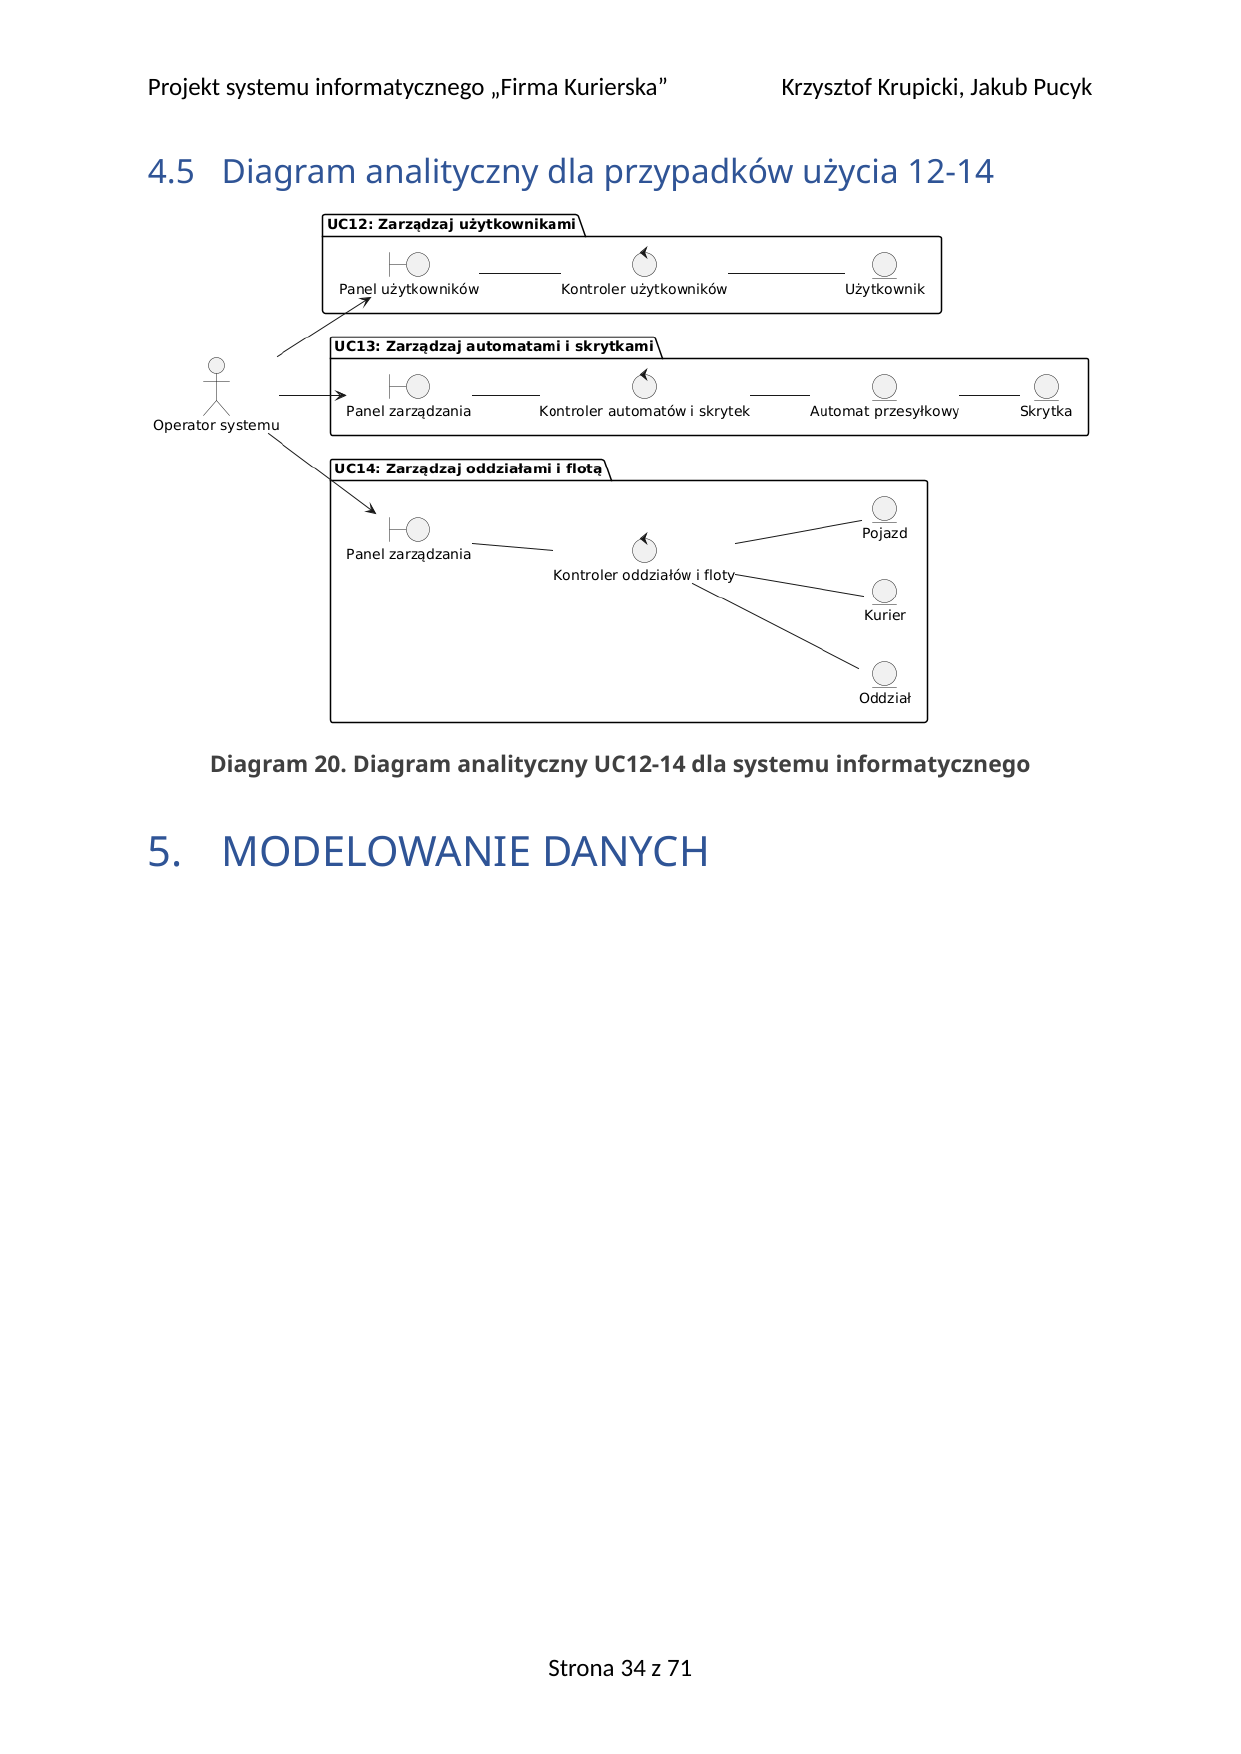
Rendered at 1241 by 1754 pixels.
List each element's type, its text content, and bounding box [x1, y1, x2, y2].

text Diagram 20. Diagram analityczny UC12-14 dla systemu informatycznego [148, 748, 1093, 779]
picture [147, 208, 1093, 727]
subtitle 5. MODELOWANIE DANYCH [148, 821, 1093, 878]
subtitle 4.5 Diagram analityczny dla przypadków użycia 12-14 [148, 148, 1093, 193]
